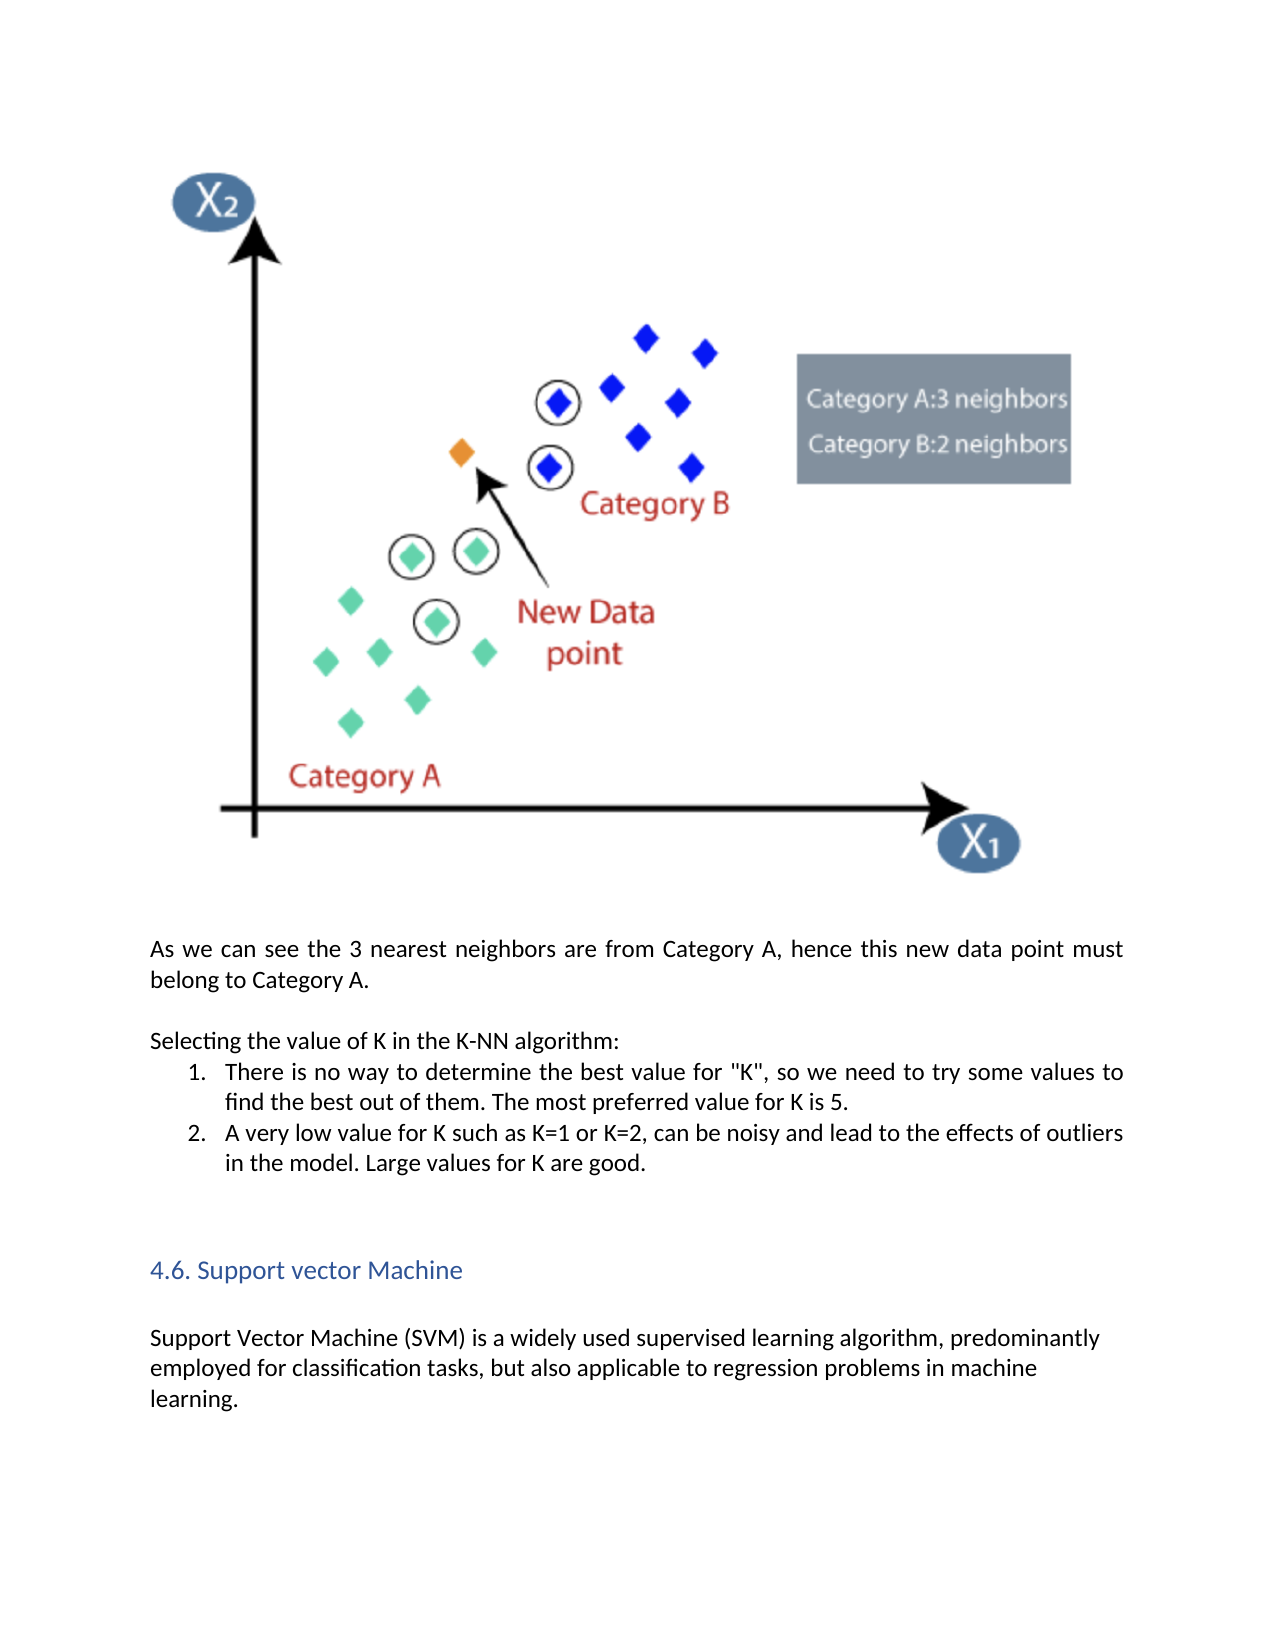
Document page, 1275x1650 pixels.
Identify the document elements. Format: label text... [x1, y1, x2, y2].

list A very low value for K such as K=1 or K=2, can be noisy and lead to the effects of outliers in the model. Large values for K are good. [187, 1117, 1125, 1178]
list There is no way to determine the best value for "K", so we need to try some values to find the best out of them. The most preferred value for K is 5. [187, 1056, 1125, 1117]
text Support Vector Machine (SVM) is a widely used supervised learning algorithm, predominantly employed for classification tasks, but also applicable to regression problems in machine learning. [150, 1322, 1125, 1413]
picture [150, 150, 1125, 903]
subtitle 4.6. Support vector Machine [150, 1253, 1125, 1286]
text Selecting the value of K in the K-NN algorithm: [150, 1025, 1125, 1056]
text As we can see the 3 nearest neighbors are from Category A, hence this new data point must belong to Category A. [150, 933, 1125, 994]
